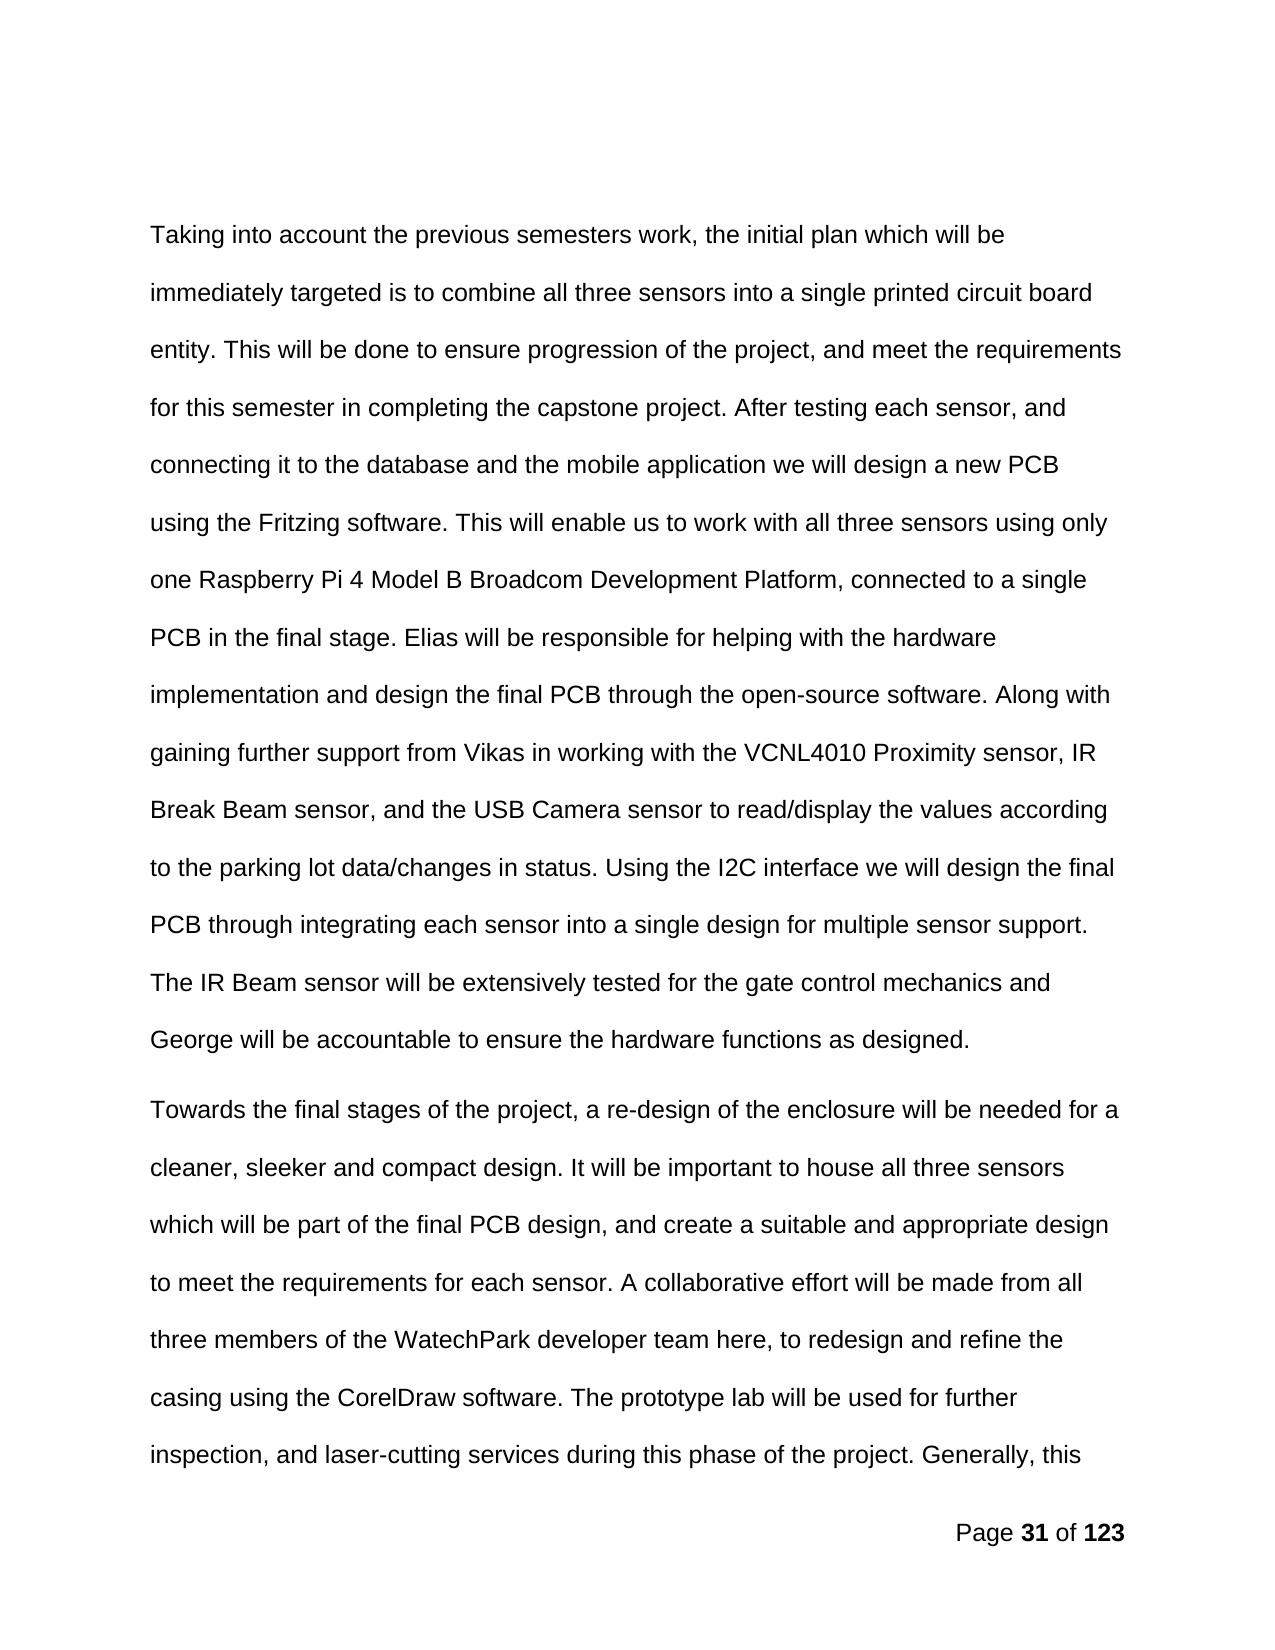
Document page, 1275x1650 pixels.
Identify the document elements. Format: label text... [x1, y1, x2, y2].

text Taking into account the previous semesters work, the initial plan which will be immediately targeted is to combine all three sensors into a single printed circuit board entity. This will be done to ensure progression of the project, and meet the requirements for this semester in completing the capstone project. After testing each sensor, and connecting it to the database and the mobile application we will design a new PCB using the Fritzing software. This will enable us to work with all three sensors using only one Raspberry Pi 4 Model B Broadcom Development Platform, connected to a single PCB in the final stage. Elias will be responsible for helping with the hardware implementation and design the final PCB through the open-source software. Along with gaining further support from Vikas in working with the VCNL4010 Proximity sensor, IR Break Beam sensor, and the USB Camera sensor to read/display the values according to the parking lot data/changes in status. Using the I2C interface we will design the final PCB through integrating each sensor into a single design for multiple sensor support. The IR Beam sensor will be extensively tested for the gate control mechanics and George will be accountable to ensure the hardware functions as designed. [150, 220, 1125, 1054]
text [150, 1095, 1125, 1469]
